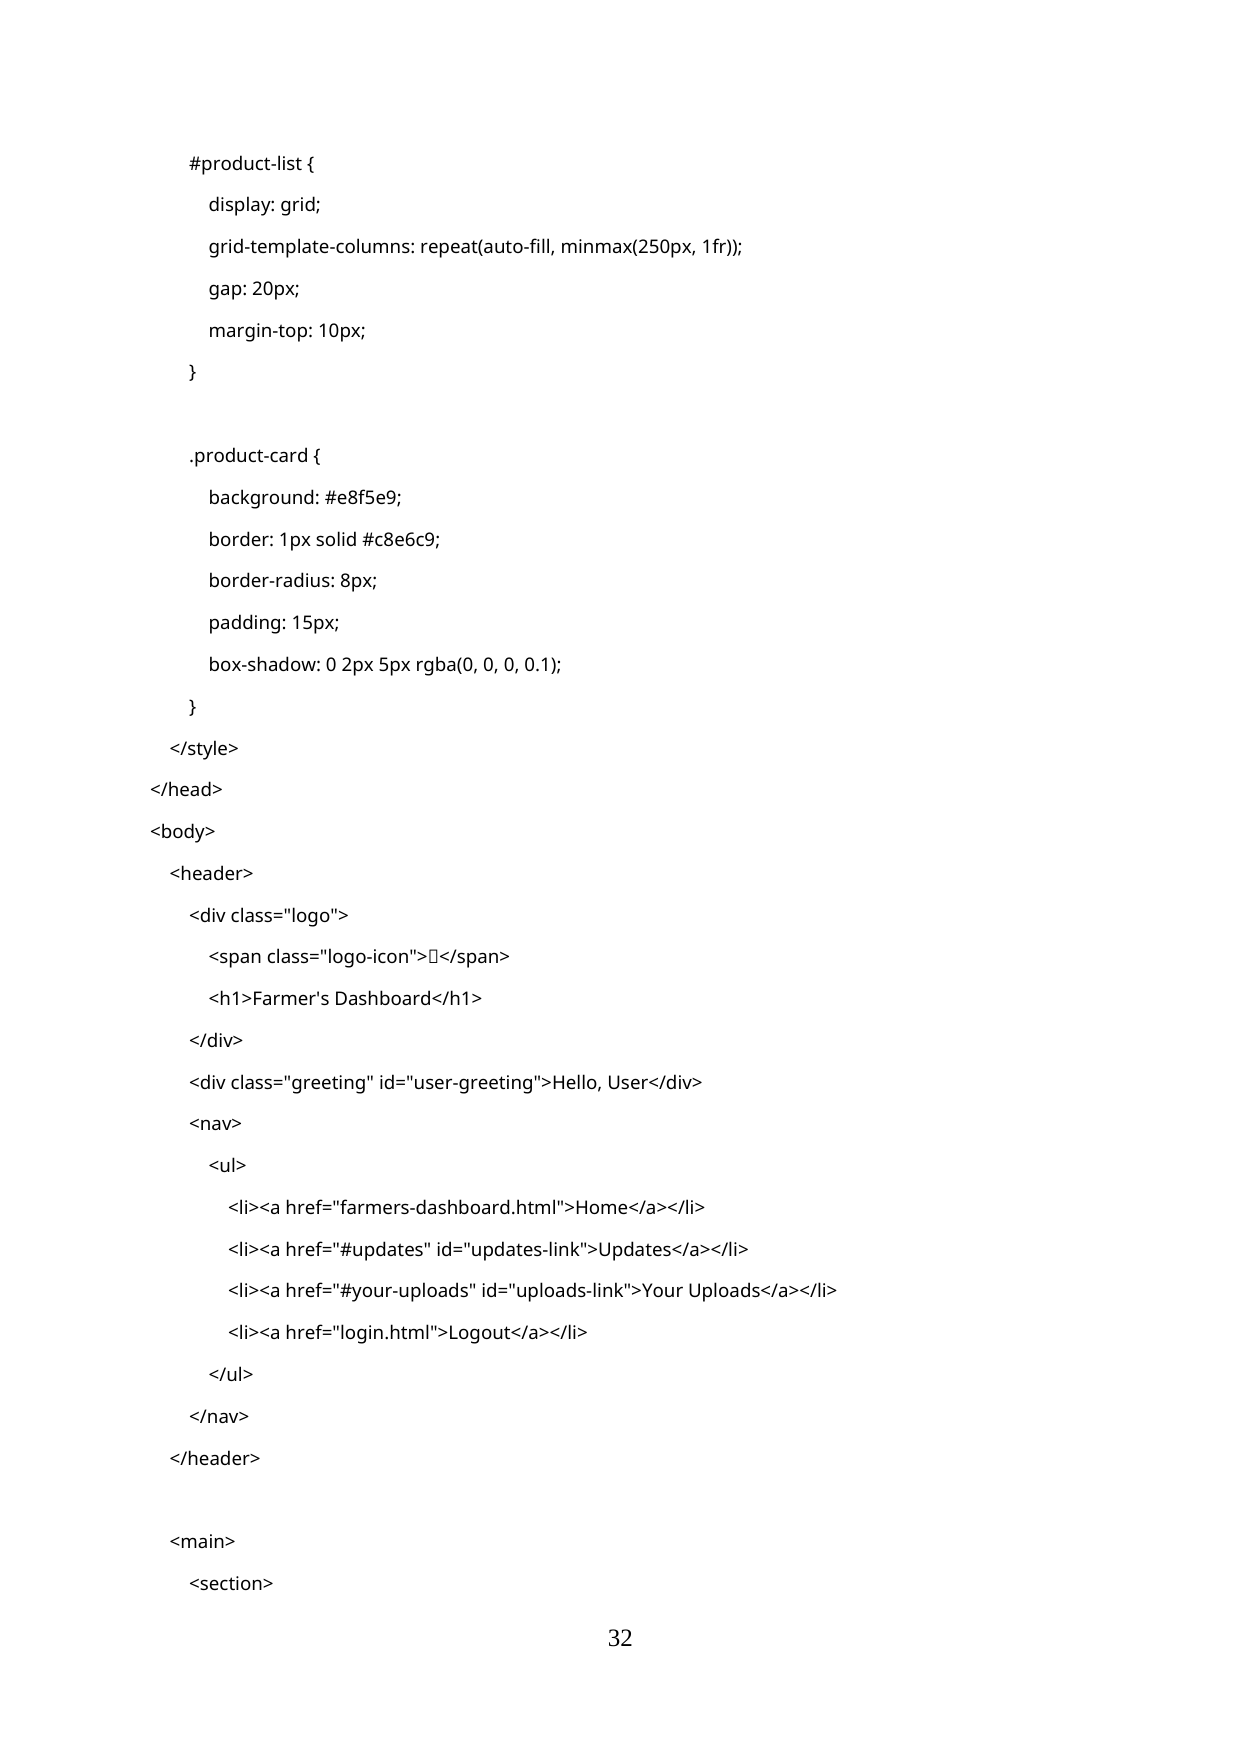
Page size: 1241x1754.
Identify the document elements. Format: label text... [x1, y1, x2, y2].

text </header> [150, 1445, 1090, 1470]
text #product-list { [150, 150, 1090, 176]
text grid-template-columns: repeat(auto-fill, minmax(250px, 1fr)); [150, 233, 1090, 259]
text gap: 20px; [150, 275, 1090, 301]
text <nav> [150, 1111, 1090, 1136]
text <body> [150, 818, 1090, 844]
text background: #e8f5e9; [150, 484, 1090, 510]
text .product-card { [150, 442, 1090, 468]
text <li><a href="farmers-dashboard.html">Home</a></li> [150, 1194, 1090, 1220]
text <ul> [150, 1152, 1090, 1178]
text <main> [150, 1528, 1090, 1554]
text border: 1px solid #c8e6c9; [150, 526, 1090, 551]
text <div class="logo"> [150, 902, 1090, 927]
text <span class="logo-icon">🌾</span> [150, 944, 1090, 969]
text margin-top: 10px; [150, 317, 1090, 343]
text box-shadow: 0 2px 5px rgba(0, 0, 0, 0.1); [150, 651, 1090, 677]
text </head> [150, 777, 1090, 802]
text </div> [150, 1027, 1090, 1053]
text <h1>Farmer's Dashboard</h1> [150, 985, 1090, 1011]
text <li><a href="#updates" id="updates-link">Updates</a></li> [150, 1236, 1090, 1262]
text </ul> [150, 1361, 1090, 1387]
text <div class="greeting" id="user-greeting">Hello, User</div> [150, 1069, 1090, 1094]
text <section> [150, 1570, 1090, 1596]
text <li><a href="login.html">Logout</a></li> [150, 1319, 1090, 1345]
text padding: 15px; [150, 609, 1090, 635]
text </nav> [150, 1403, 1090, 1429]
text } [150, 359, 1090, 384]
text border-radius: 8px; [150, 568, 1090, 593]
text <li><a href="#your-uploads" id="uploads-link">Your Uploads</a></li> [150, 1278, 1090, 1303]
text </style> [150, 735, 1090, 760]
text } [150, 693, 1090, 718]
text display: grid; [150, 192, 1090, 217]
text <header> [150, 860, 1090, 886]
